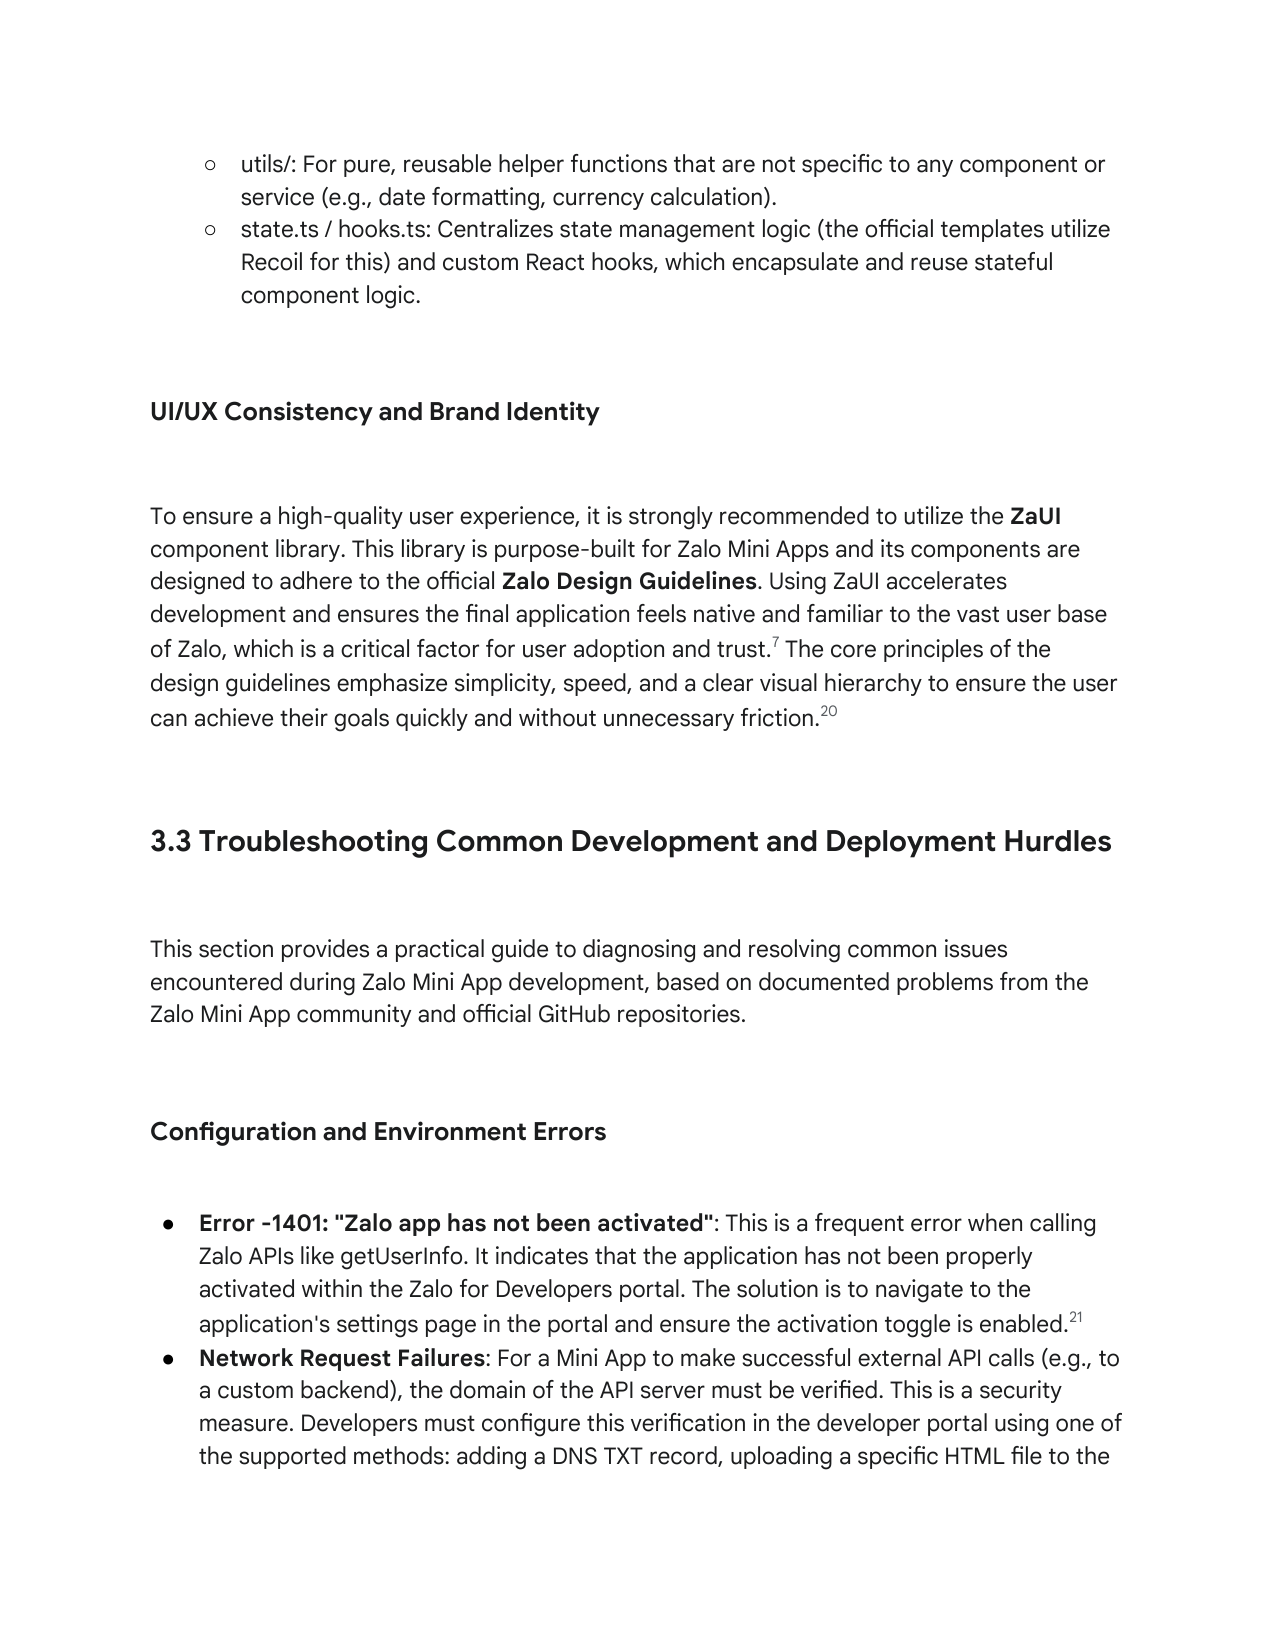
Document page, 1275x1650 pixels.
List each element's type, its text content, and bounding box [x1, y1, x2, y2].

list Error -1401: "Zalo app has not been activated": This is a frequent error when calling Zalo APIs like getUserInfo. It indicates that the application has not been properly activated within the Zalo for Developers portal. The solution is to navigate to the application's settings page in the portal and ensure the activation toggle is enabled.21 [161, 1209, 1125, 1339]
list utils/: For pure, reusable helper functions that are not specific to any component or service (e.g., date formatting, currency calculation). [203, 150, 1125, 211]
text To ensure a high-quality user experience, it is strongly recommended to utilize the ZaUI component library. This library is purpose-built for Zalo Mini Apps and its components are designed to adhere to the official Zalo Design Guidelines. Using ZaUI accelerates development and ensures the final application feels native and familiar to the vast user base of Zalo, which is a critical factor for user adoption and trust.7 The core principles of the design guidelines emphasize simplicity, speed, and a clear visual hierarchy to ensure the user can achieve their goals quickly and without unnecessary friction.20 [150, 502, 1125, 733]
subtitle Configuration and Environment Errors [150, 1116, 1125, 1147]
subtitle UI/UX Consistency and Brand Identity [150, 396, 1125, 428]
list state.ts / hooks.ts: Centralizes state management logic (the official templates utilize Recoil for this) and custom React hooks, which encapsulate and reuse stateful component logic. [203, 215, 1125, 309]
text This section provides a practical guide to diagnosing and resolving common issues encountered during Zalo Mini App development, based on documented problems from the Zalo Mini App community and official GitHub repositories. [150, 935, 1125, 1029]
subtitle 3.3 Troubleshooting Common Development and Deployment Hurdles [150, 823, 1125, 860]
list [161, 1344, 1125, 1471]
